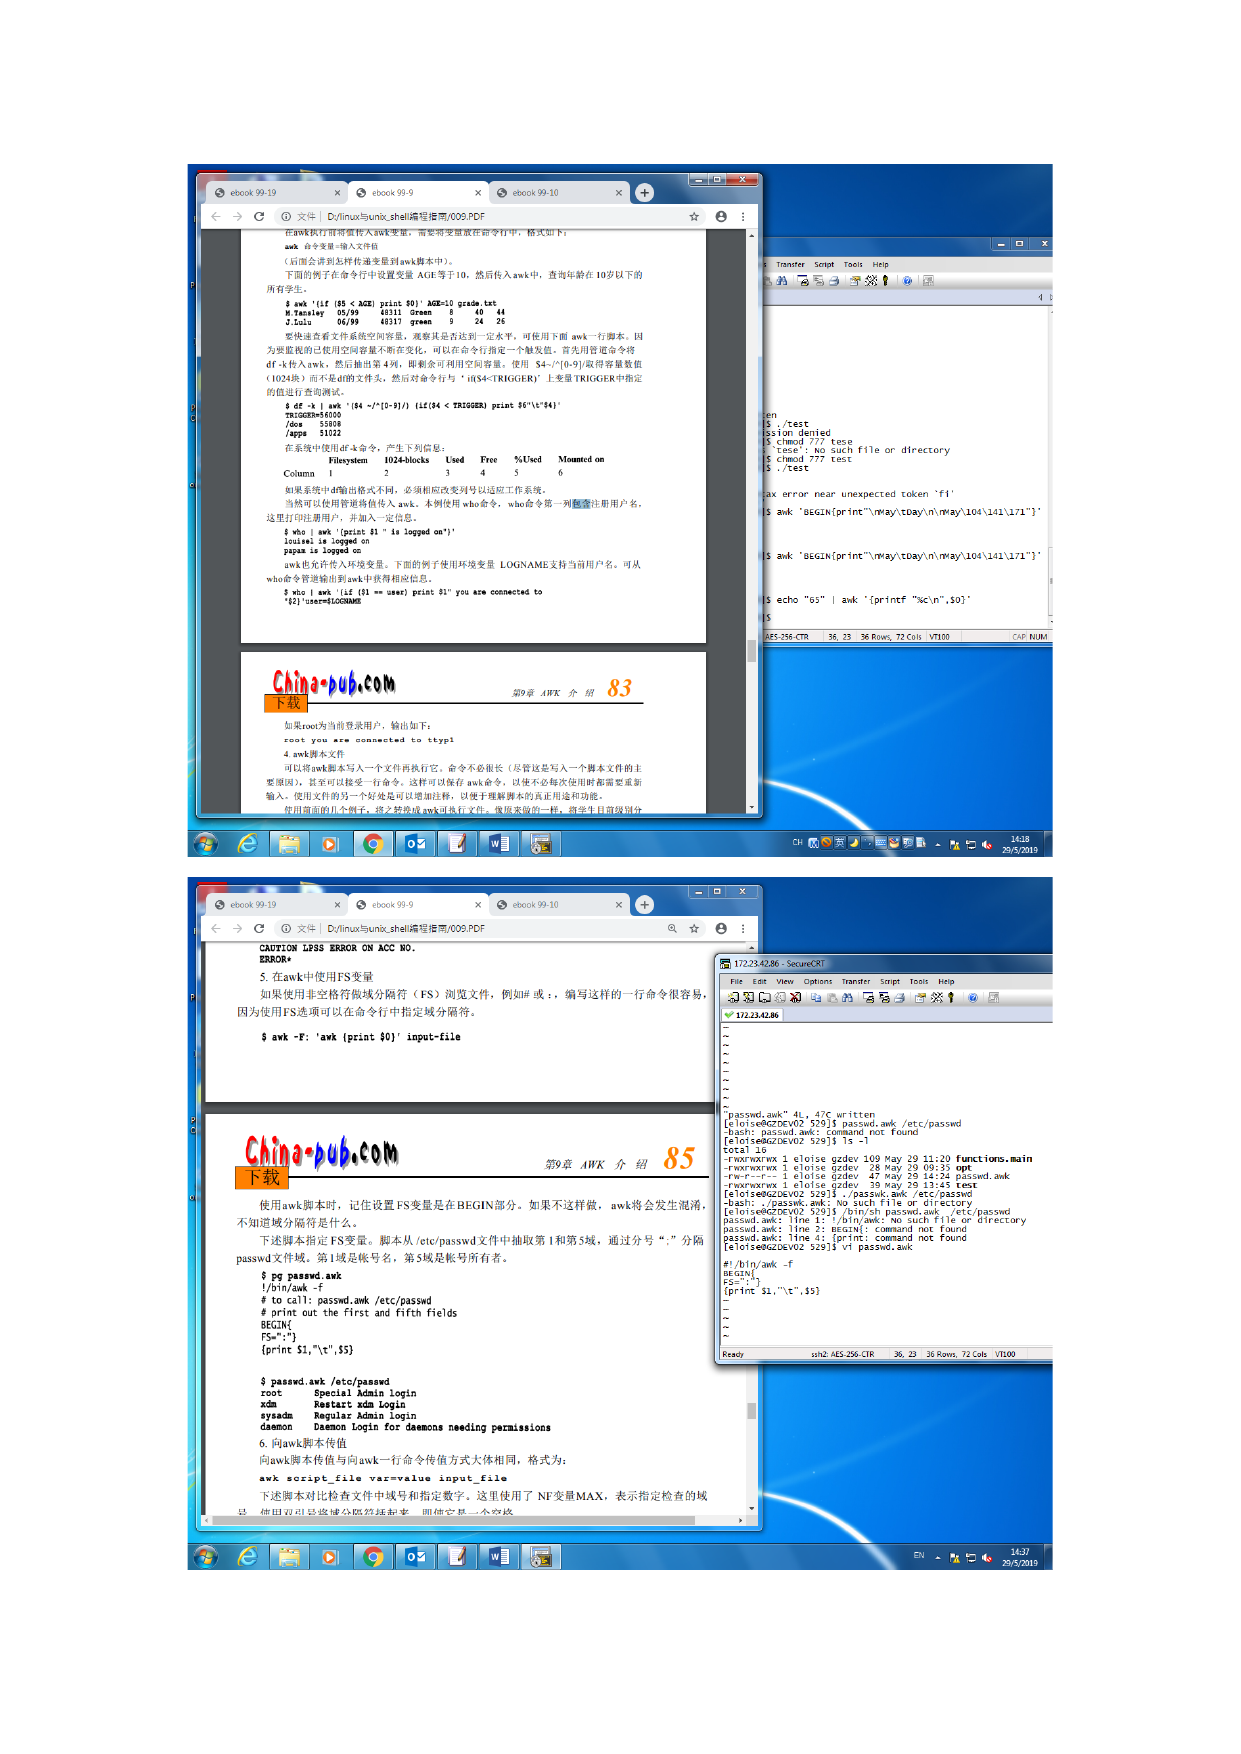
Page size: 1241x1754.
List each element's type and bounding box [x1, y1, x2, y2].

picture [187, 164, 1053, 857]
picture [187, 877, 1053, 1570]
